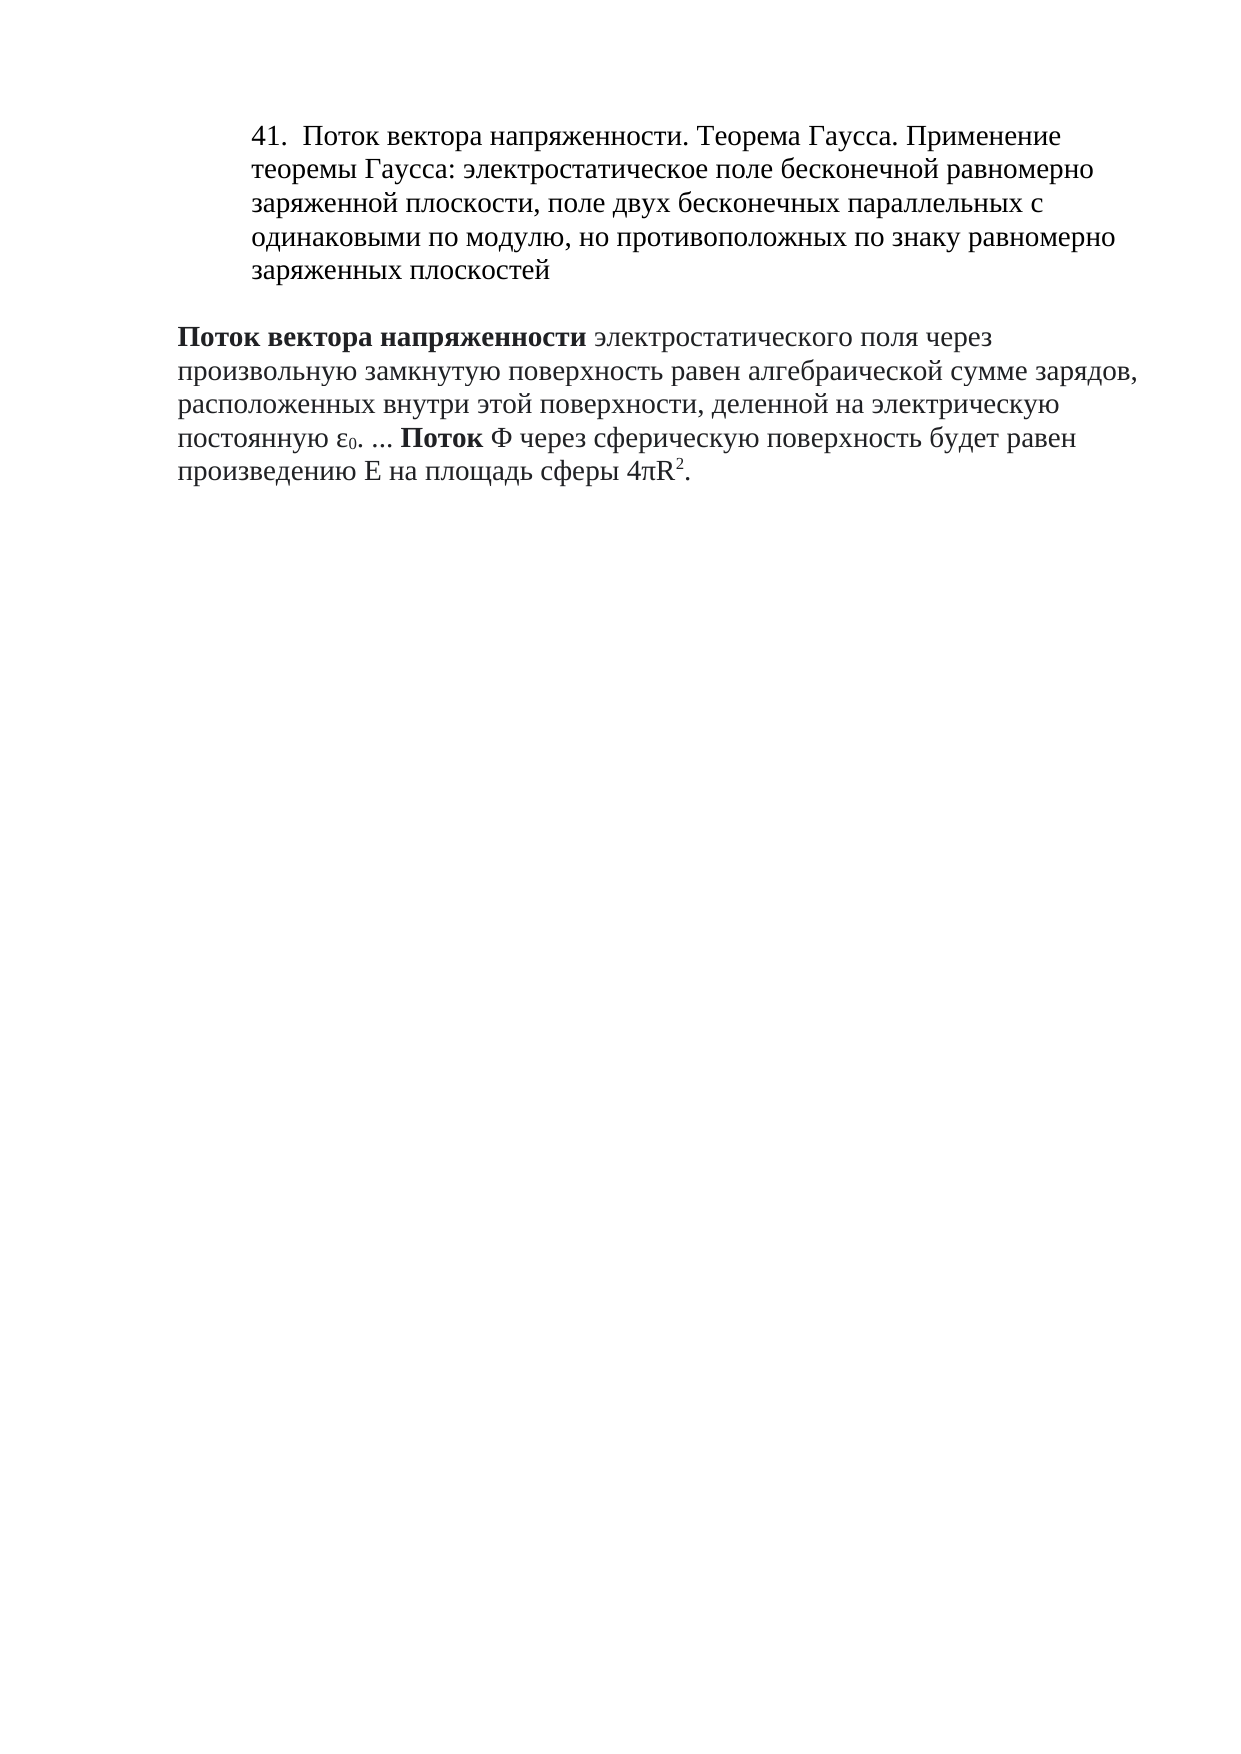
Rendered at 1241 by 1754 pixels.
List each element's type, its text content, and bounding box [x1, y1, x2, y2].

text Поток вектора напряженности электростатического поля через произвольную замкнутую поверхность равен алгебраической сумме зарядов, расположенных внутри этой поверхности, деленной на электрическую постоянную ε0. ... Поток Φ через сферическую поверхность будет равен произведению E на площадь сферы 4πR2. [177, 319, 1152, 487]
text 41. Поток вектора напряженности. Теорема Гаусса. Применение теоремы Гаусса: электростатическое поле бесконечной равномерно заряженной плоскости, поле двух бесконечных параллельных с одинаковыми по модулю, но противоположных по знаку равномерно заряженных плоскостей [251, 118, 1152, 286]
